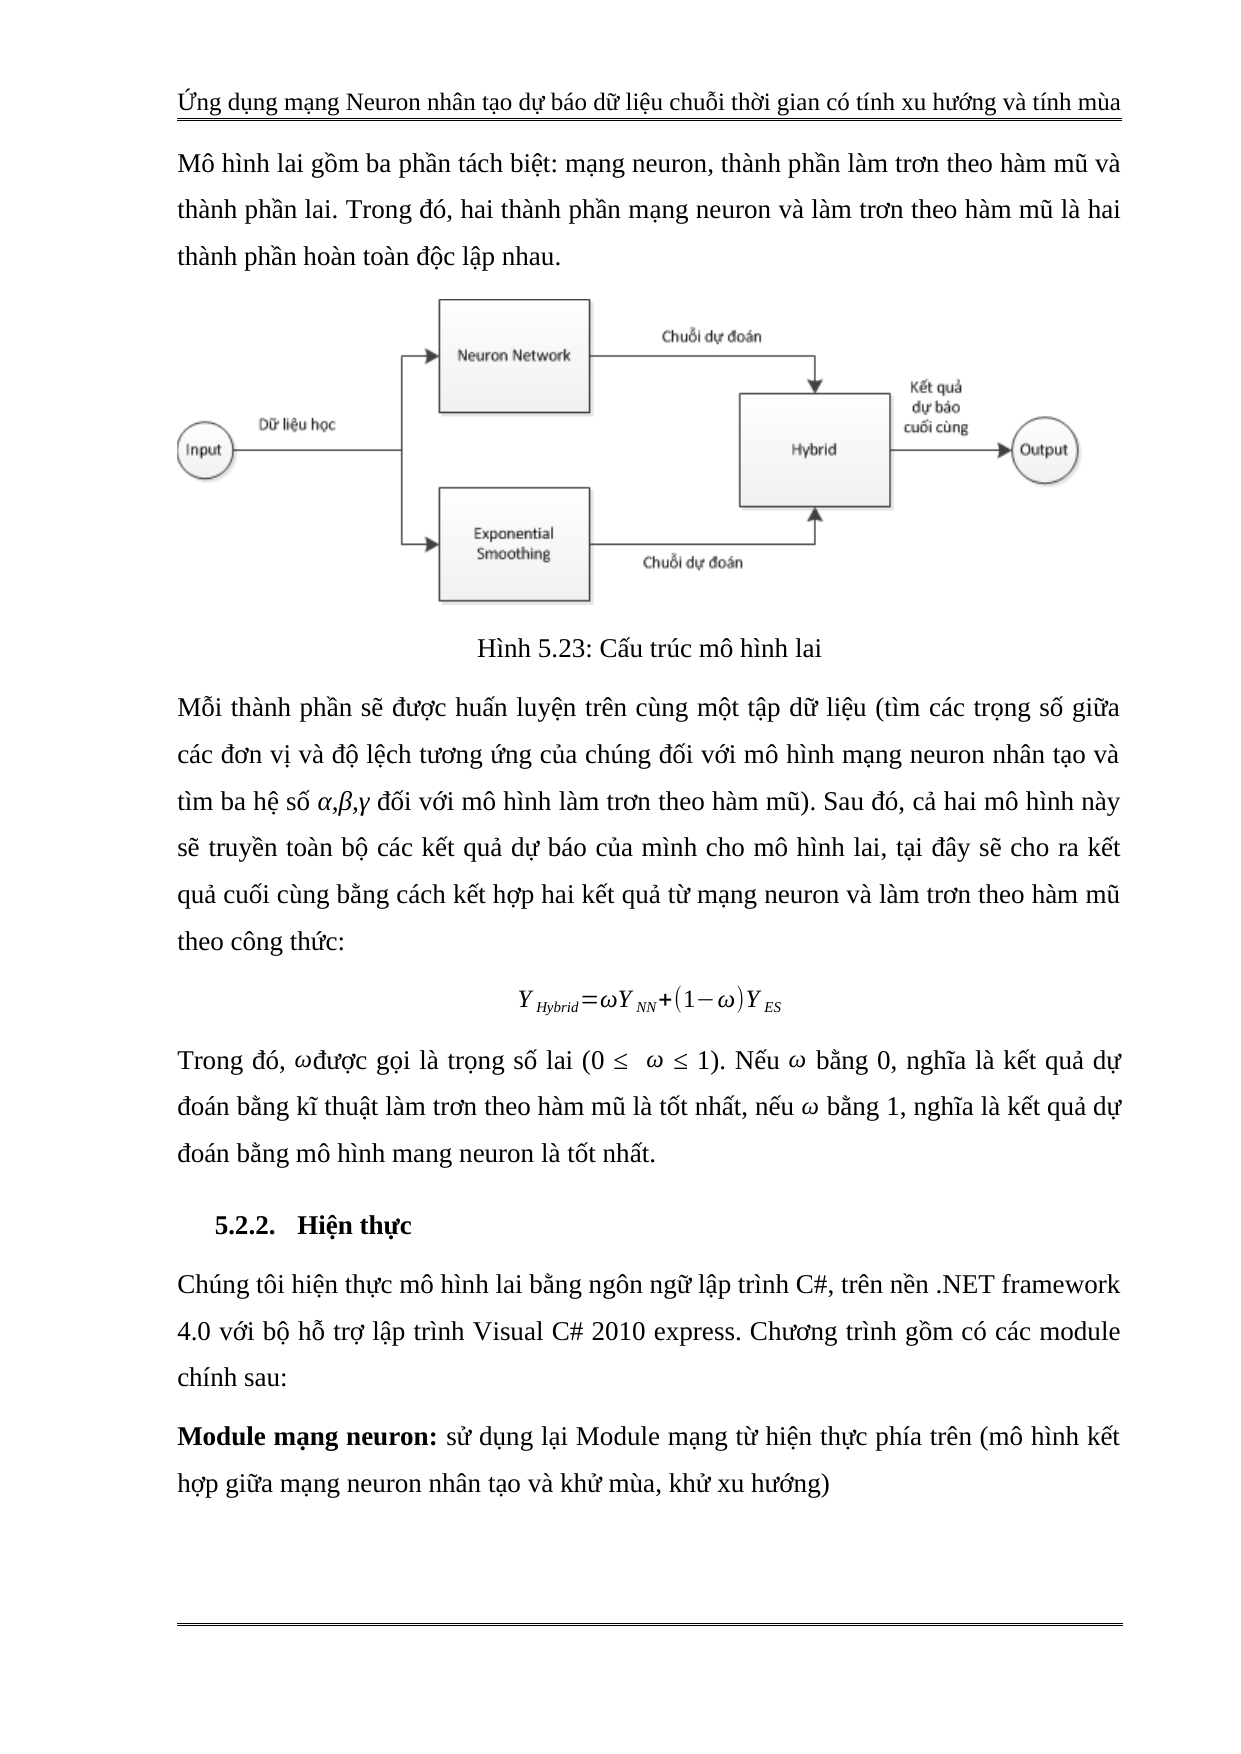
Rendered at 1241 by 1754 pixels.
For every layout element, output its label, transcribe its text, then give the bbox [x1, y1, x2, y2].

text Mô hình lai gồm ba phần tách biệt: mạng neuron, thành phần làm trơn theo hàm mũ và thành phần lai. Trong đó, hai thành phần mạng neuron và làm trơn theo hàm mũ là hai thành phần hoàn toàn độc lập nhau. [177, 147, 1122, 271]
picture [177, 299, 1082, 605]
text Mỗi thành phần sẽ được huấn luyện trên cùng một tập dữ liệu (tìm các trọng số giữa các đơn vị và độ lệch tương ứng của chúng đối với mô hình mạng neuron nhân tạo và tìm ba hệ số α,β,γ đối với mô hình làm trơn theo hàm mũ). Sau đó, cả hai mô hình này sẽ truyền toàn bộ các kết quả dự báo của mình cho mô hình lai, tại đây sẽ cho ra kết quả cuối cùng bằng cách kết hợp hai kết quả từ mạng neuron và làm trơn theo hàm mũ theo công thức: [177, 691, 1122, 956]
subtitle Hiện thực [214, 1209, 1122, 1240]
text Module mạng neuron: sử dụng lại Module mạng từ hiện thực phía trên (mô hình kết hợp giữa mạng neuron nhân tạo và khử mùa, khử xu hướng) [177, 1421, 1122, 1498]
text Trong đó, được gọi là trọng số lai (0 ≤ ≤ 1). Nếu bằng 0, nghĩa là kết quả dự đoán bằng kĩ thuật làm trơn theo hàm mũ là tốt nhất, nếu bằng 1, nghĩa là kết quả dự đoán bằng mô hình mang neuron là tốt nhất. [177, 1044, 1122, 1168]
text Chúng tôi hiện thực mô hình lai bằng ngôn ngữ lập trình C#, trên nền .NET framework 4.0 với bộ hỗ trợ lập trình Visual C# 2010 express. Chương trình gồm có các module chính sau: [177, 1268, 1122, 1392]
